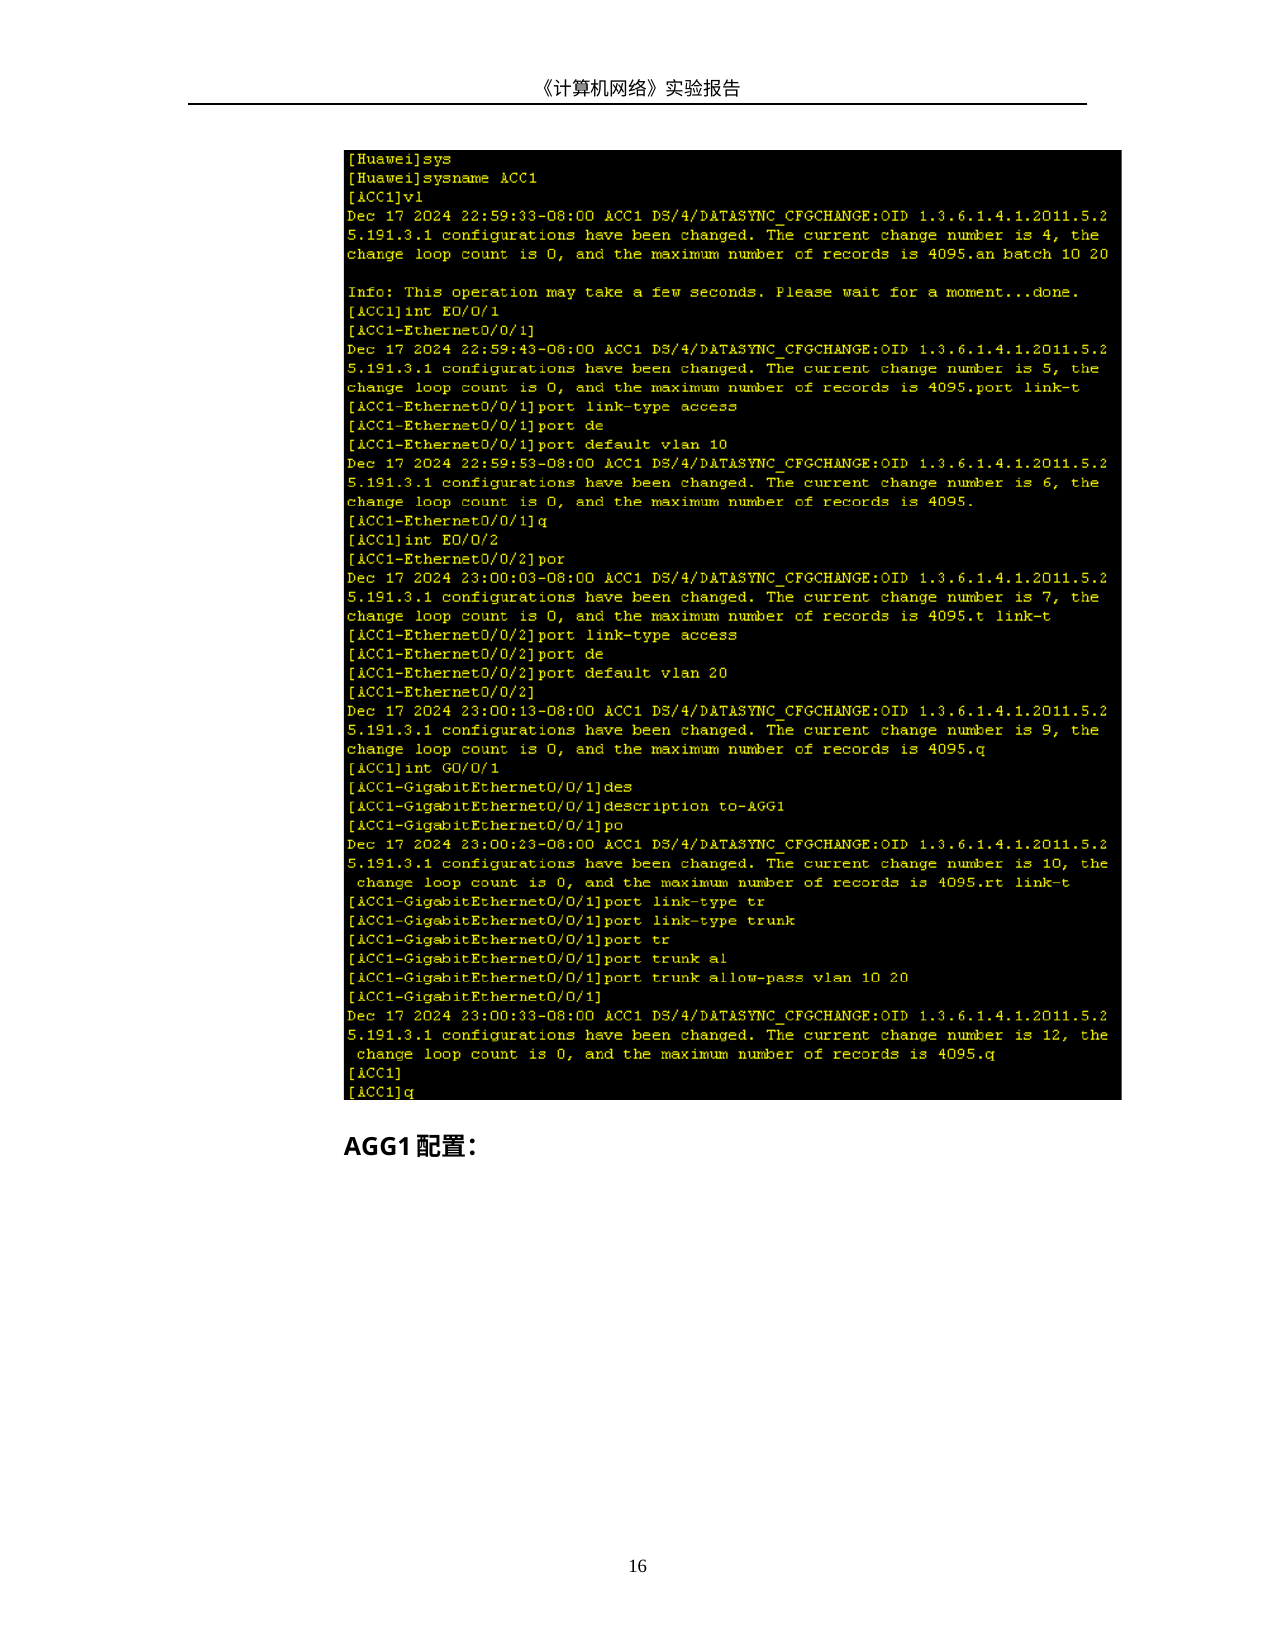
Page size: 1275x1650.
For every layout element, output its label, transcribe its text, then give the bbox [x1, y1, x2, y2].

picture [343, 150, 1122, 1100]
list AGG1配置： [344, 1127, 1087, 1163]
